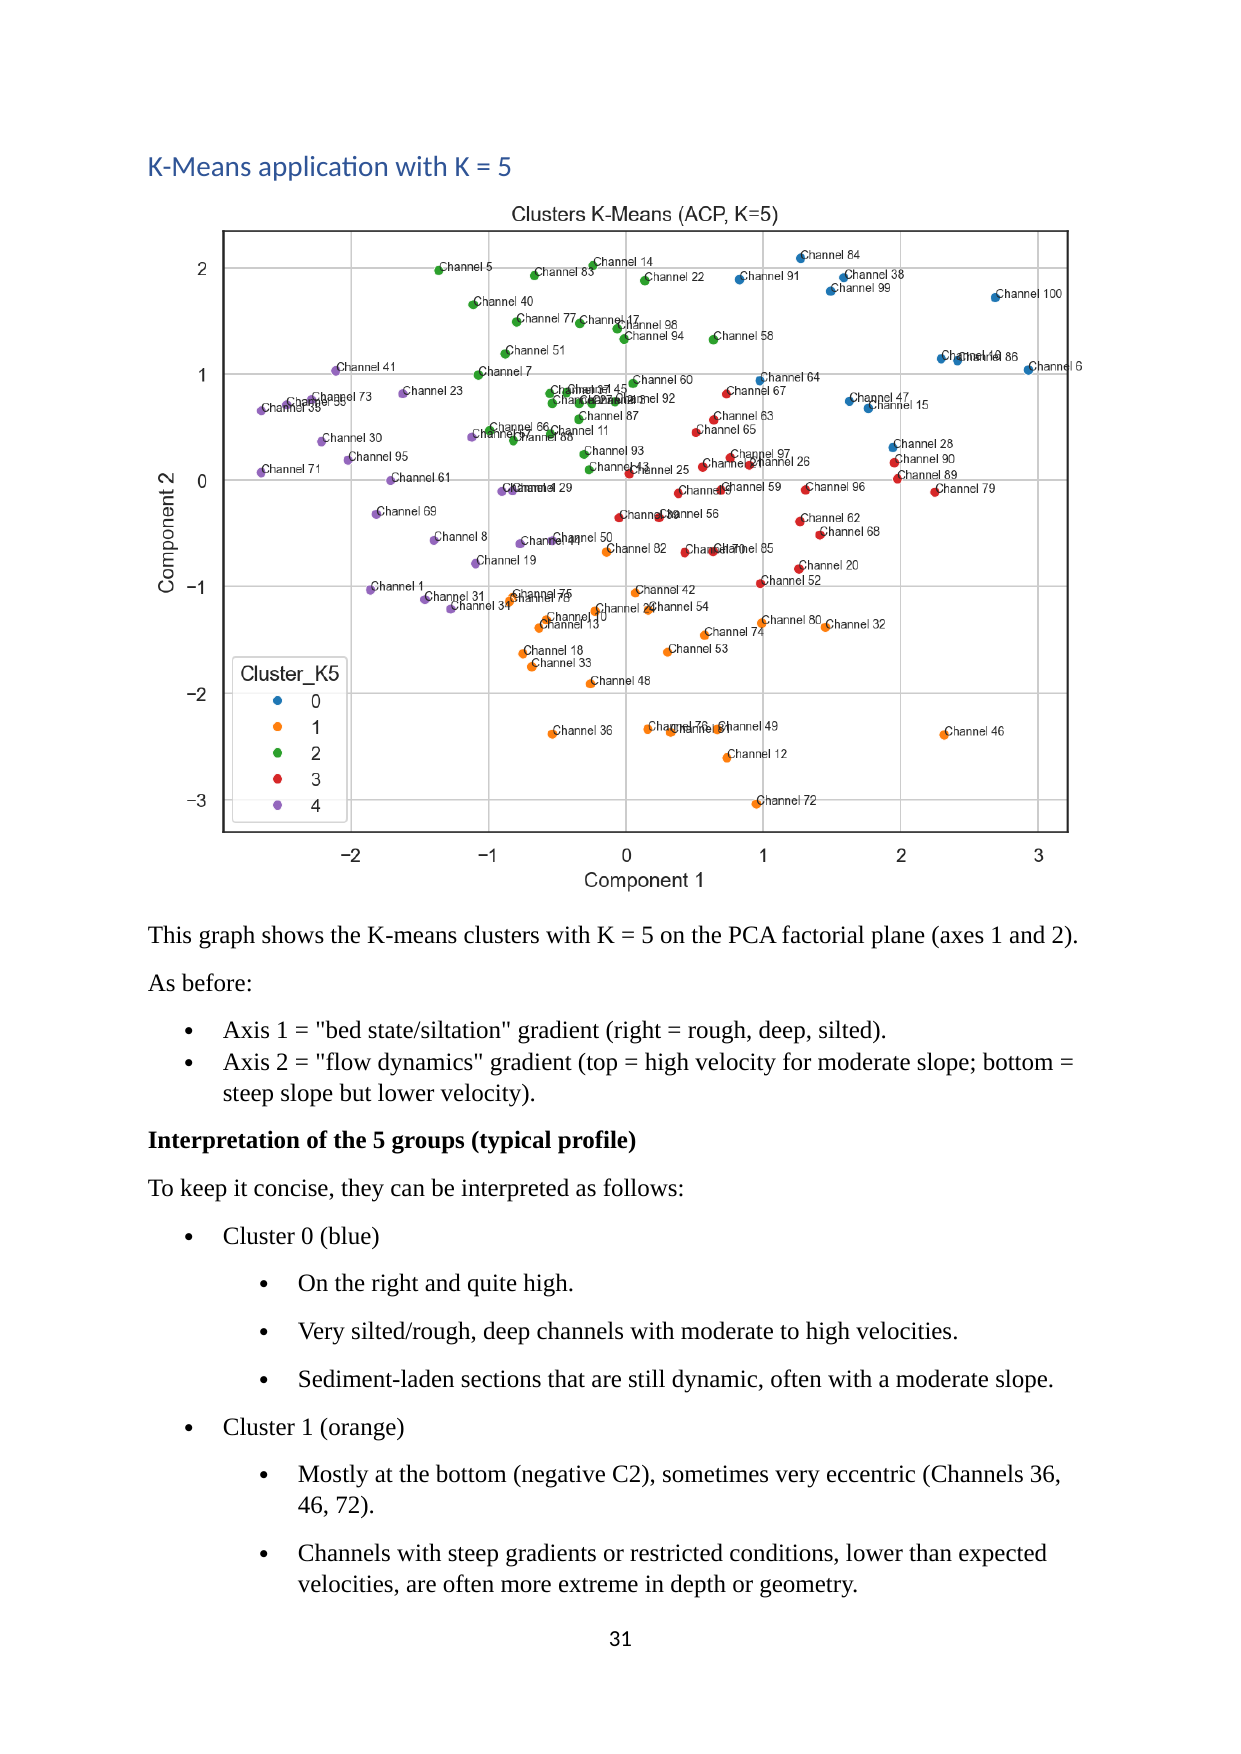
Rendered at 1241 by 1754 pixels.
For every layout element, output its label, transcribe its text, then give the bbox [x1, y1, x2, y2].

list Sediment-laden sections that are still dynamic, often with a moderate slope. [260, 1364, 1093, 1393]
list Very silted/rough, deep channels with moderate to high velocities. [260, 1316, 1093, 1345]
list Cluster 1 (orange) [185, 1412, 1093, 1440]
subtitle K-Means application with K = 5 [148, 148, 1093, 183]
list Axis 1 = "bed state/siltation" gradient (right = rough, deep, silted). [185, 1016, 1093, 1044]
text This graph shows the K-means clusters with K = 5 on the PCA factorial plane (axes 1 and 2). [148, 920, 1093, 949]
list Channels with steep gradients or restricted conditions, lower than expected velocities, are often more extreme in depth or geometry. [260, 1538, 1093, 1598]
list On the right and quite high. [260, 1268, 1093, 1297]
picture [147, 194, 1093, 902]
list Mostly at the bottom (negative C2), sometimes very eccentric (Channels 36, 46, 72). [260, 1459, 1093, 1519]
list Axis 2 = "flow dynamics" gradient (top = high velocity for moderate slope; bottom = steep slope but lower velocity). [185, 1047, 1093, 1106]
text As before: [148, 968, 1093, 997]
text Interpretation of the 5 groups (typical profile) [148, 1125, 1093, 1154]
list Cluster 0 (blue) [185, 1221, 1093, 1249]
text To keep it concise, they can be interpreted as follows: [148, 1173, 1093, 1202]
